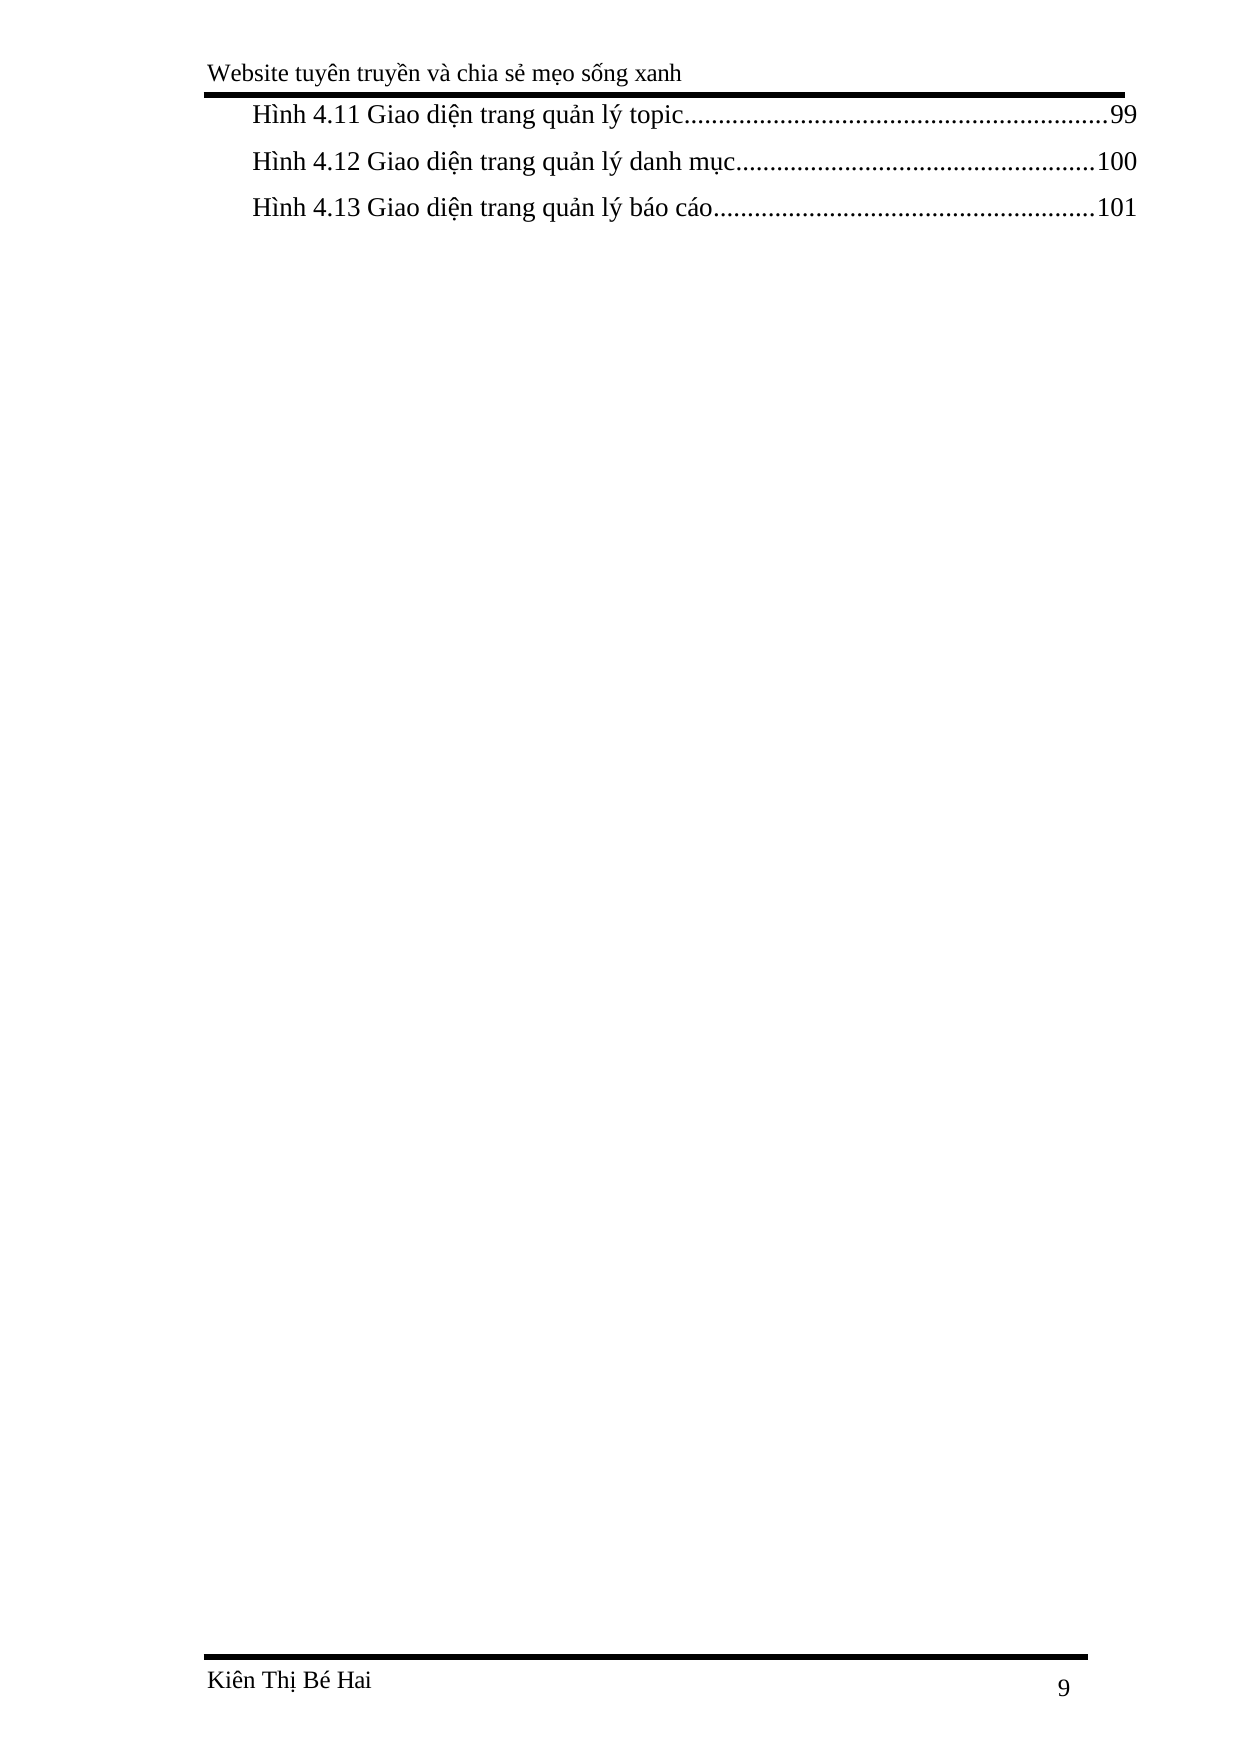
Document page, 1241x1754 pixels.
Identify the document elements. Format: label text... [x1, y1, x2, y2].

text Hình 4.11 Giao diện trang quản lý topic 99 [177, 98, 1137, 129]
text Hình 4.13 Giao diện trang quản lý báo cáo 101 [177, 191, 1137, 222]
text Hình 4.12 Giao diện trang quản lý danh mục 100 [177, 144, 1137, 176]
